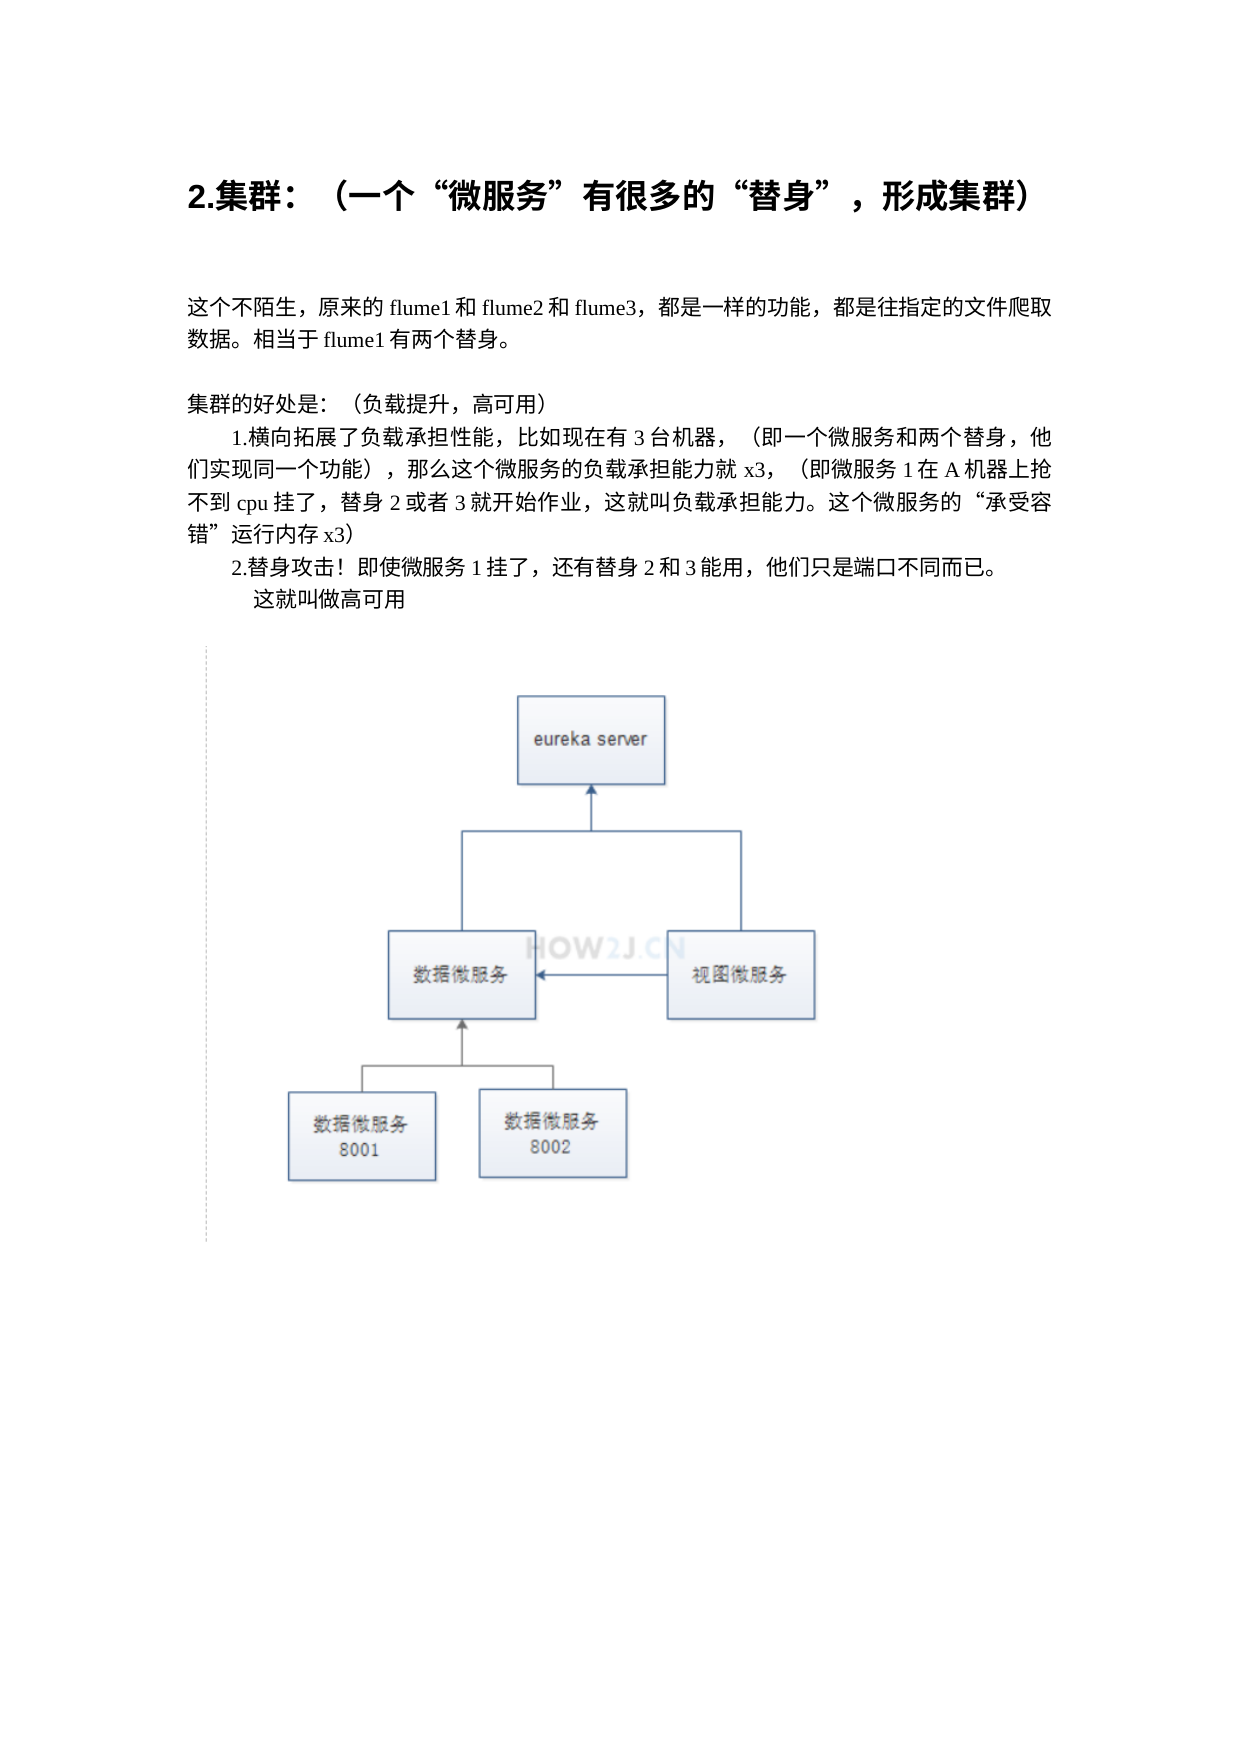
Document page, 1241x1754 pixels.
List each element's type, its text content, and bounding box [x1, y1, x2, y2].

text 2.替身攻击！即使微服务1挂了，还有替身2和3能用，他们只是端口不同而已。 [231, 549, 1053, 582]
text 这就叫做高可用 [231, 582, 1053, 614]
picture [187, 646, 1053, 1243]
subtitle 2.集群：（一个“微服务”有很多的“替身”，形成集群） [187, 162, 1053, 227]
text 集群的好处是：（负载提升，高可用） [187, 387, 1053, 419]
text 1.横向拓展了负载承担性能，比如现在有3台机器，（即一个微服务和两个替身，他们实现同一个功能），那么这个微服务的负载承担能力就x3，（即微服务1在A机器上抢不到cpu挂了，替身2或者3就开始作业，这就叫负载承担能力。这个微服务的“承受容错”运行内存x3） [187, 419, 1053, 549]
text 这个不陌生，原来的flume1和flume2和flume3，都是一样的功能，都是往指定的文件爬取数据。相当于flume1有两个替身。 [187, 289, 1053, 354]
